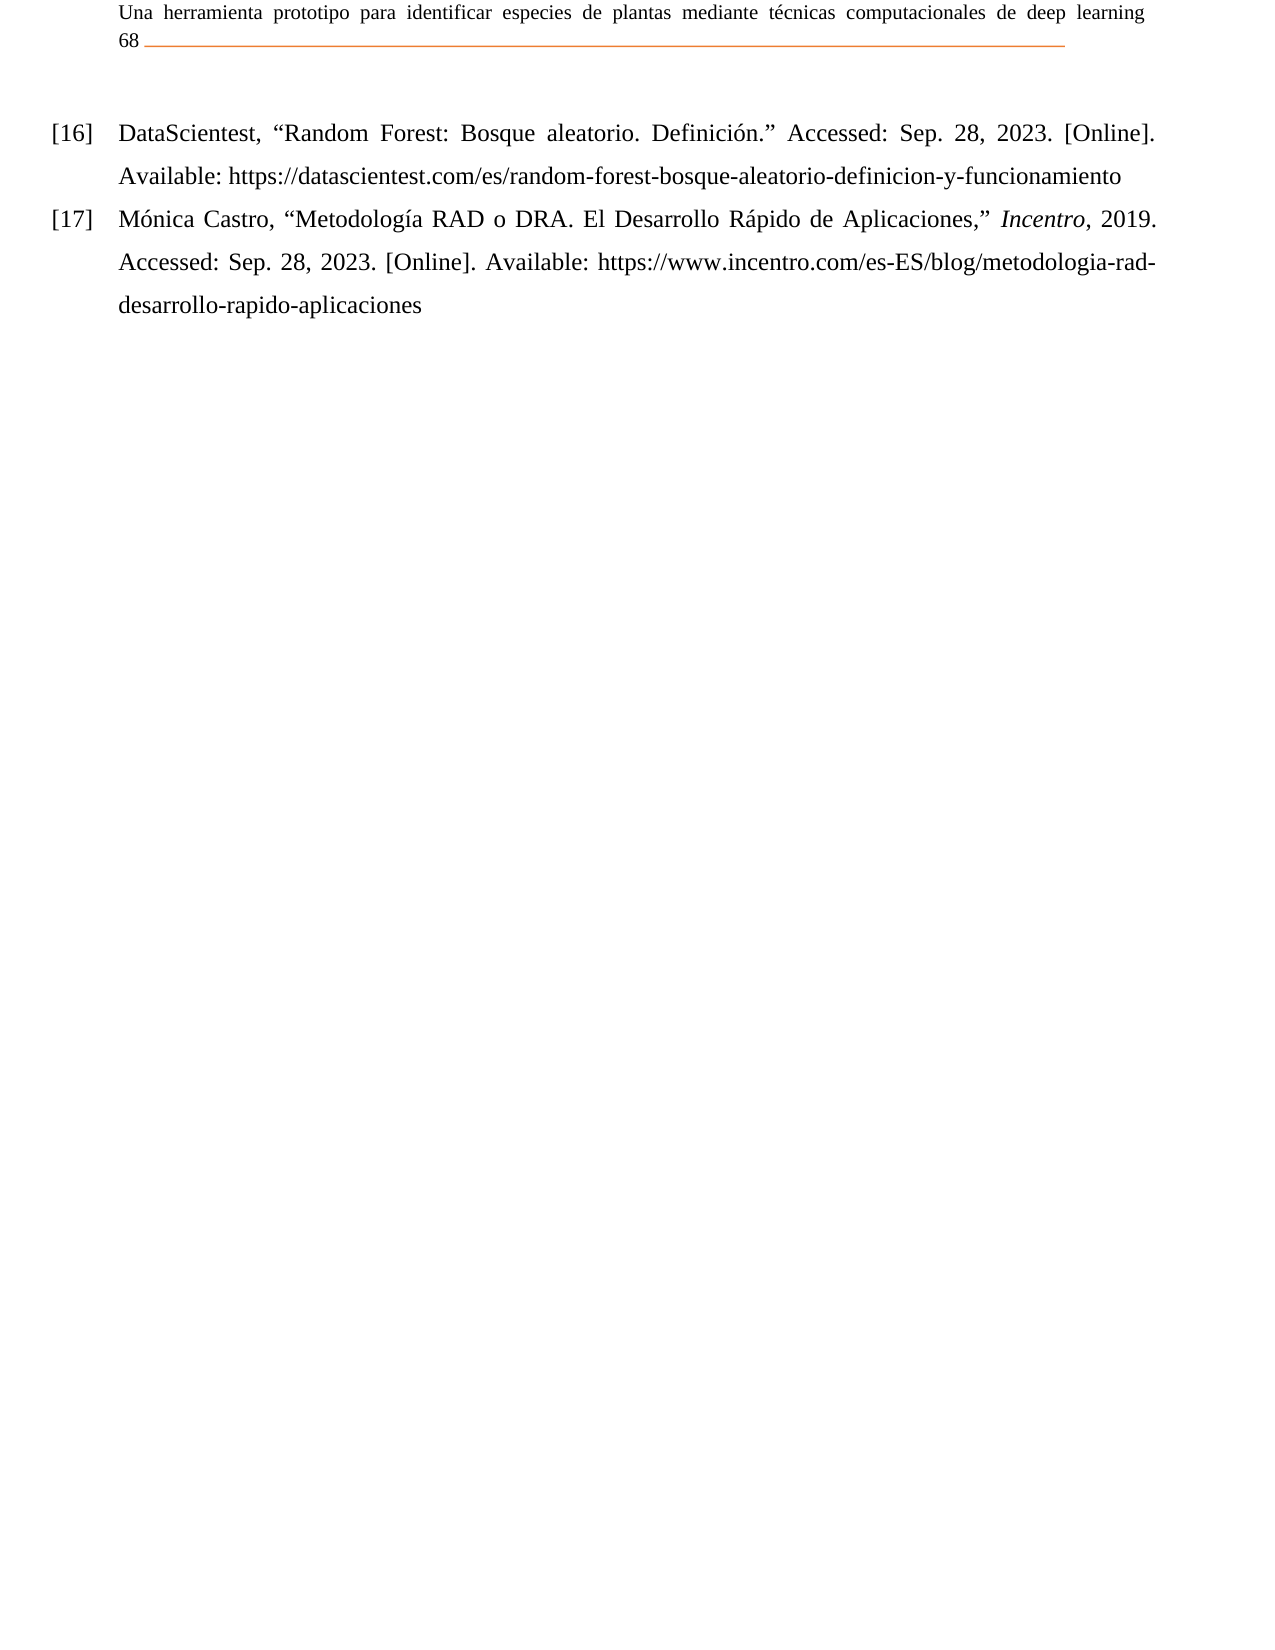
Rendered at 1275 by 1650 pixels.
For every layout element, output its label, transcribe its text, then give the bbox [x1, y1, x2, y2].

text [16] DataScientest, “Random Forest: Bosque aleatorio. Definición.” Accessed: Sep. 28, 2023. [Online]. Available: https://datascientest.com/es/random-forest-bosque-aleatorio-definicion-y-funcionamiento [51, 118, 1157, 190]
text [17] Mónica Castro, “Metodología RAD o DRA. El Desarrollo Rápido de Aplicaciones,” Incentro, 2019. Accessed: Sep. 28, 2023. [Online]. Available: https://www.incentro.com/es-ES/blog/metodologia-rad-desarrollo-rapido-aplicaciones [51, 204, 1157, 319]
